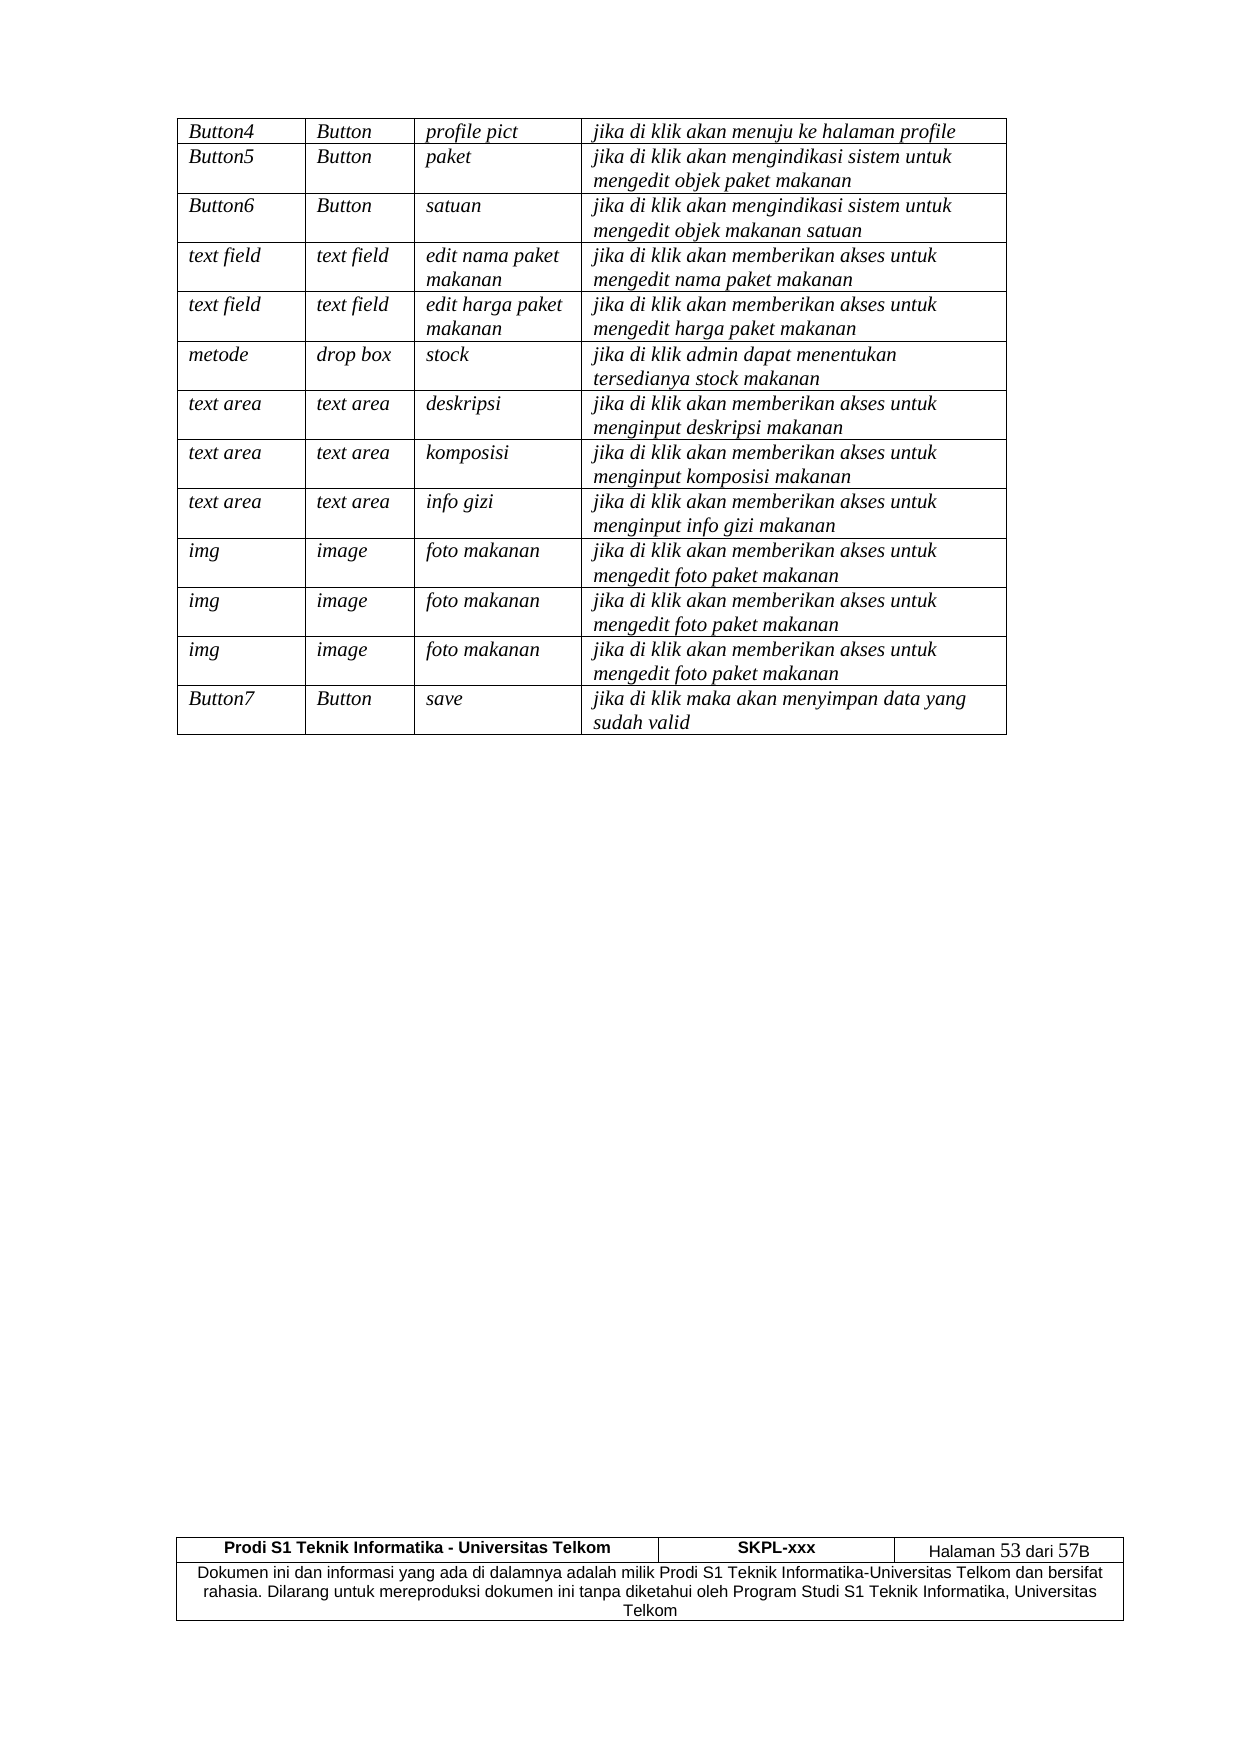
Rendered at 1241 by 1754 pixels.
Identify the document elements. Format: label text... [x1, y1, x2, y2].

table_cell text area [178, 391, 305, 439]
table_cell text area [306, 440, 414, 488]
table_cell jika di klik akan memberikan akses untuk mengedit foto paket makanan [582, 539, 1006, 587]
table_cell jika di klik akan memberikan akses untuk mengedit nama paket makanan [582, 243, 1006, 291]
table_cell drop box [306, 342, 414, 390]
table_cell img [178, 637, 305, 685]
table_cell jika di klik akan memberikan akses untuk menginput komposisi makanan [582, 440, 1006, 488]
table_cell text area [306, 391, 414, 439]
table_cell jika di klik akan memberikan akses untuk mengedit foto paket makanan [582, 588, 1006, 636]
table_cell image [306, 588, 414, 636]
table_cell satuan [415, 194, 581, 242]
table_cell edit nama paket makanan [415, 243, 581, 291]
table_cell image [306, 637, 414, 685]
table_cell jika di klik akan memberikan akses untuk menginput info gizi makanan [582, 489, 1006, 537]
table_cell Button [306, 686, 414, 734]
table_cell jika di klik akan menuju ke halaman profile [582, 119, 1006, 143]
table_cell metode [178, 342, 305, 390]
table_cell text area [306, 489, 414, 537]
table_cell Button6 [178, 194, 305, 242]
table_cell jika di klik akan memberikan akses untuk menginput deskripsi makanan [582, 391, 1006, 439]
table_cell foto makanan [415, 637, 581, 685]
table_cell profile pict [415, 119, 581, 143]
table_cell text field [178, 292, 305, 341]
table_cell img [178, 588, 305, 636]
table_cell stock [415, 342, 581, 390]
table_cell jika di klik akan memberikan akses untuk mengedit harga paket makanan [582, 292, 1006, 341]
table_cell jika di klik admin dapat menentukan tersedianya stock makanan [582, 342, 1006, 390]
table_cell foto makanan [415, 588, 581, 636]
table_cell edit harga paket makanan [415, 292, 581, 341]
table_cell img [178, 539, 305, 587]
table_cell info gizi [415, 489, 581, 537]
table_cell Button7 [178, 686, 305, 734]
table_cell Button [306, 119, 414, 143]
table_cell image [306, 539, 414, 587]
table_cell text area [178, 440, 305, 488]
table_cell text field [306, 292, 414, 341]
table_cell paket [415, 144, 581, 192]
table_cell Button5 [178, 144, 305, 192]
table_cell jika di klik maka akan menyimpan data yang sudah valid [582, 686, 1006, 734]
table_cell komposisi [415, 440, 581, 488]
table_cell deskripsi [415, 391, 581, 439]
table_cell jika di klik akan memberikan akses untuk mengedit foto paket makanan [582, 637, 1006, 685]
table_cell jika di klik akan mengindikasi sistem untuk mengedit objek makanan satuan [582, 194, 1006, 242]
table_cell text field [306, 243, 414, 291]
table_cell text area [178, 489, 305, 537]
table_cell save [415, 686, 581, 734]
table_cell Button [306, 144, 414, 192]
table_cell foto makanan [415, 539, 581, 587]
table_cell Button4 [178, 119, 305, 143]
table_cell Button [306, 194, 414, 242]
table_cell jika di klik akan mengindikasi sistem untuk mengedit objek paket makanan [582, 144, 1006, 192]
table_cell text field [178, 243, 305, 291]
